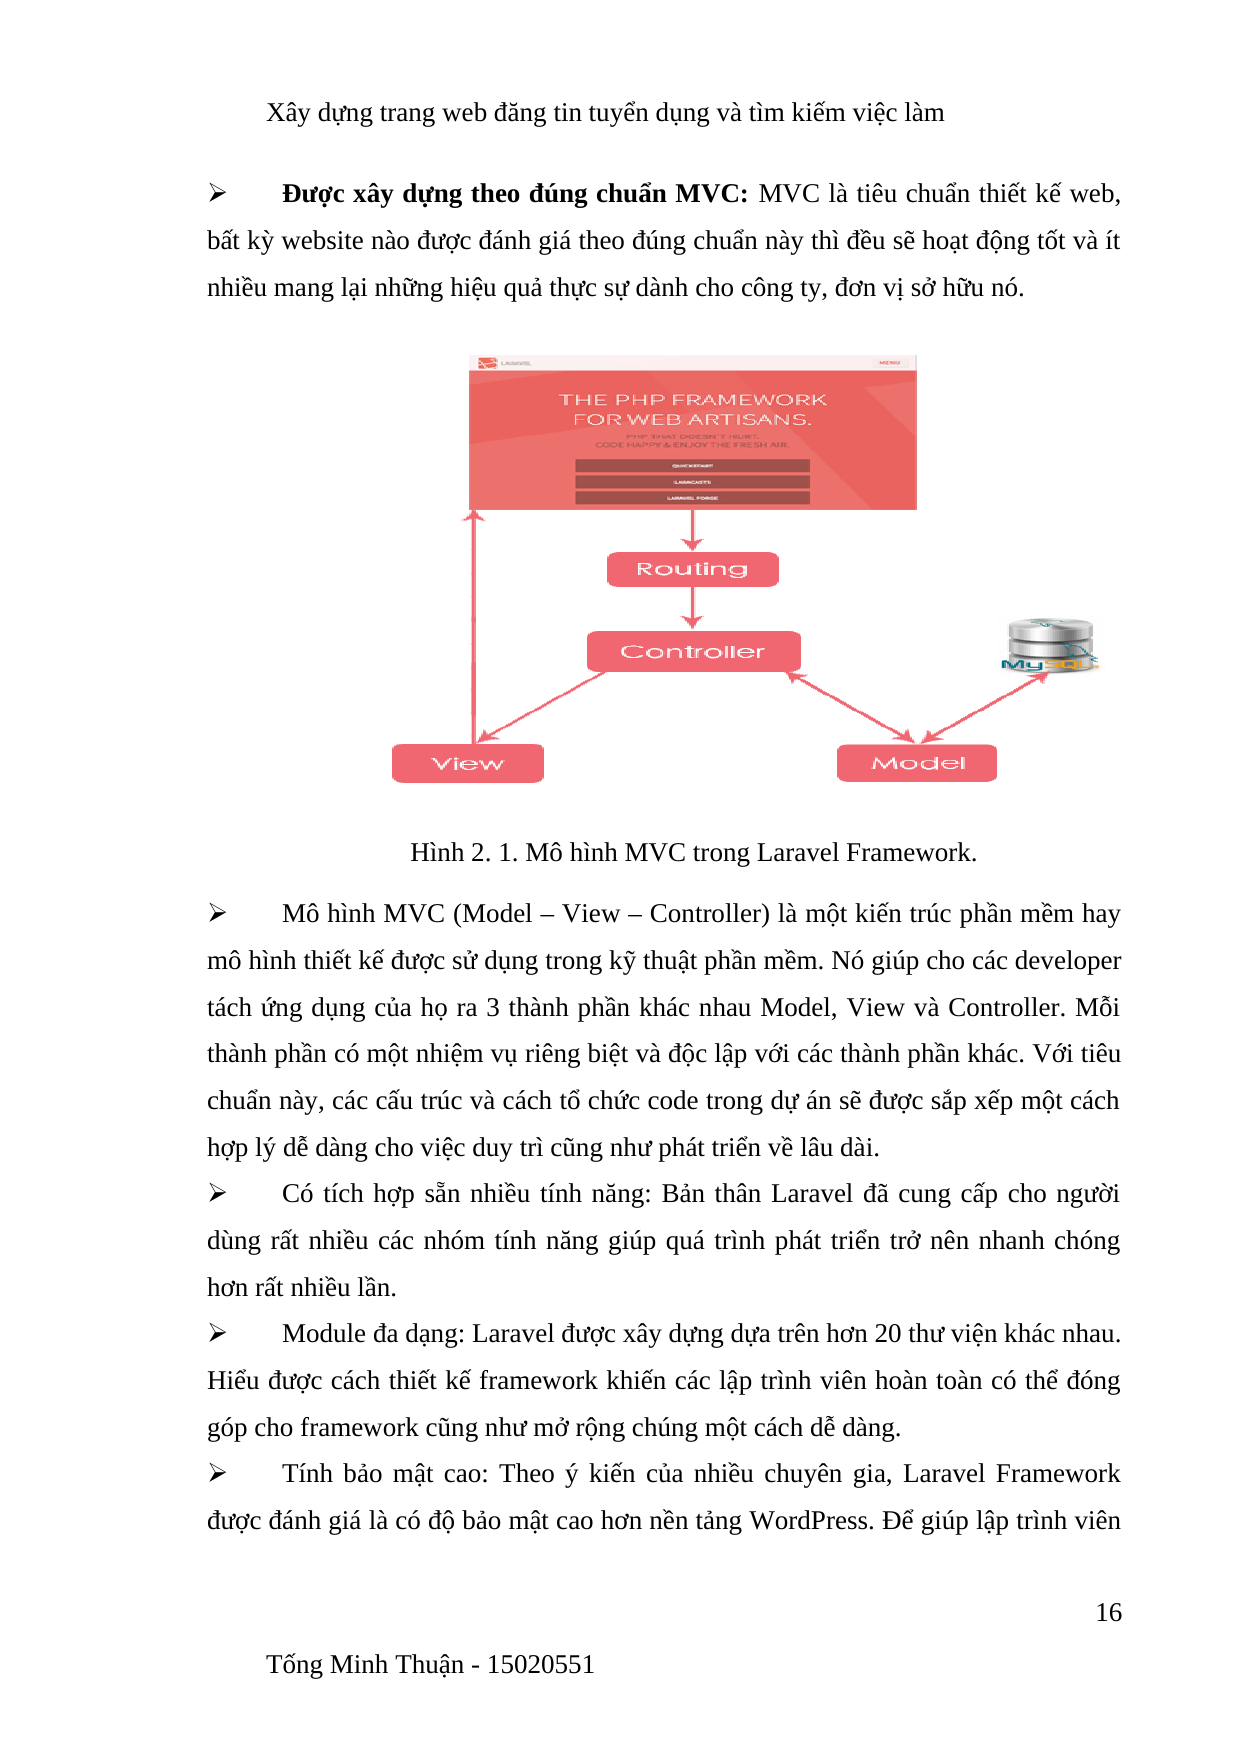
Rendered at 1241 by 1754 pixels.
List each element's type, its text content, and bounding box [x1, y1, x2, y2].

text Hình 2. 1. Mô hình MVC trong Laravel Framework. [207, 837, 1122, 868]
list Module đa dạng: Laravel được xây dựng dựa trên hơn 20 thư viện khác nhau. Hiểu được cách thiết kế framework khiến các lập trình viên hoàn toàn có thể đóng góp cho framework cũng như mở rộng chúng một cách dễ dàng. [207, 1317, 1122, 1442]
list Mô hình MVC (Model – View – Controller) là một kiến trúc phần mềm hay mô hình thiết kế được sử dụng trong kỹ thuật phần mềm. Nó giúp cho các developer tách ứng dụng của họ ra 3 thành phần khác nhau Model, View và Controller. Mỗi thành phần có một nhiệm vụ riêng biệt và độc lập với các thành phần khác. Với tiêu chuẩn này, các cấu trúc và cách tổ chức code trong dự án sẽ được sắp xếp một cách hợp lý dễ dàng cho việc duy trì cũng như phát triển về lâu dài. [207, 897, 1122, 1162]
list Có tích hợp sẵn nhiều tính năng: Bản thân Laravel đã cung cấp cho người dùng rất nhiều các nhóm tính năng giúp quá trình phát triển trở nên nhanh chóng hơn rất nhiều lần. [207, 1177, 1122, 1302]
list Được xây dựng theo đúng chuẩn MVC: MVC là tiêu chuẩn thiết kế web, bất kỳ website nào được đánh giá theo đúng chuẩn này thì đều sẽ hoạt động tốt và ít nhiều mang lại những hiệu quả thực sự dành cho công ty, đơn vị sở hữu nó. [207, 177, 1122, 302]
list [207, 1458, 1122, 1536]
picture [265, 338, 1117, 809]
